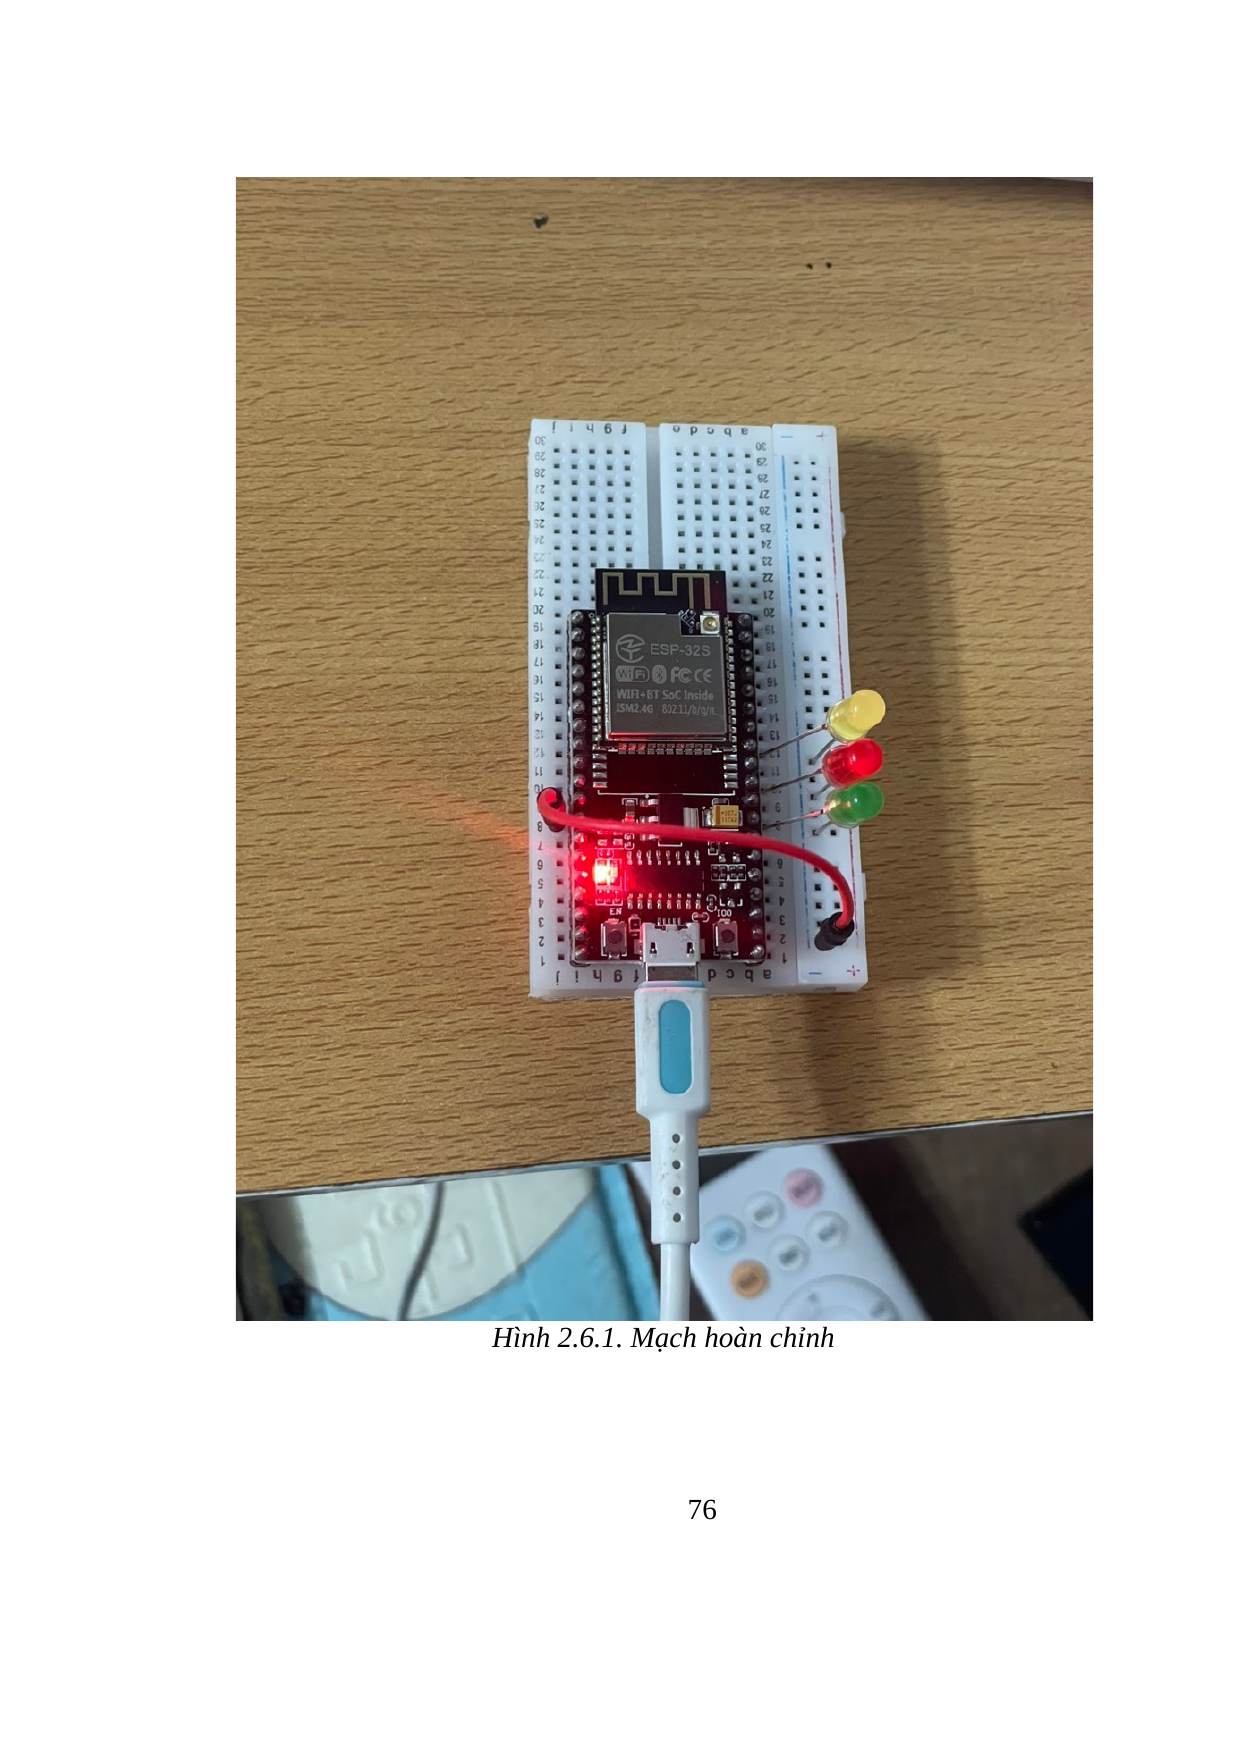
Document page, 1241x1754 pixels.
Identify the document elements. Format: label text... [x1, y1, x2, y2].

text Hình 2.6.1. Mạch hoàn chỉnh [207, 1320, 1122, 1354]
picture [235, 177, 1094, 1321]
